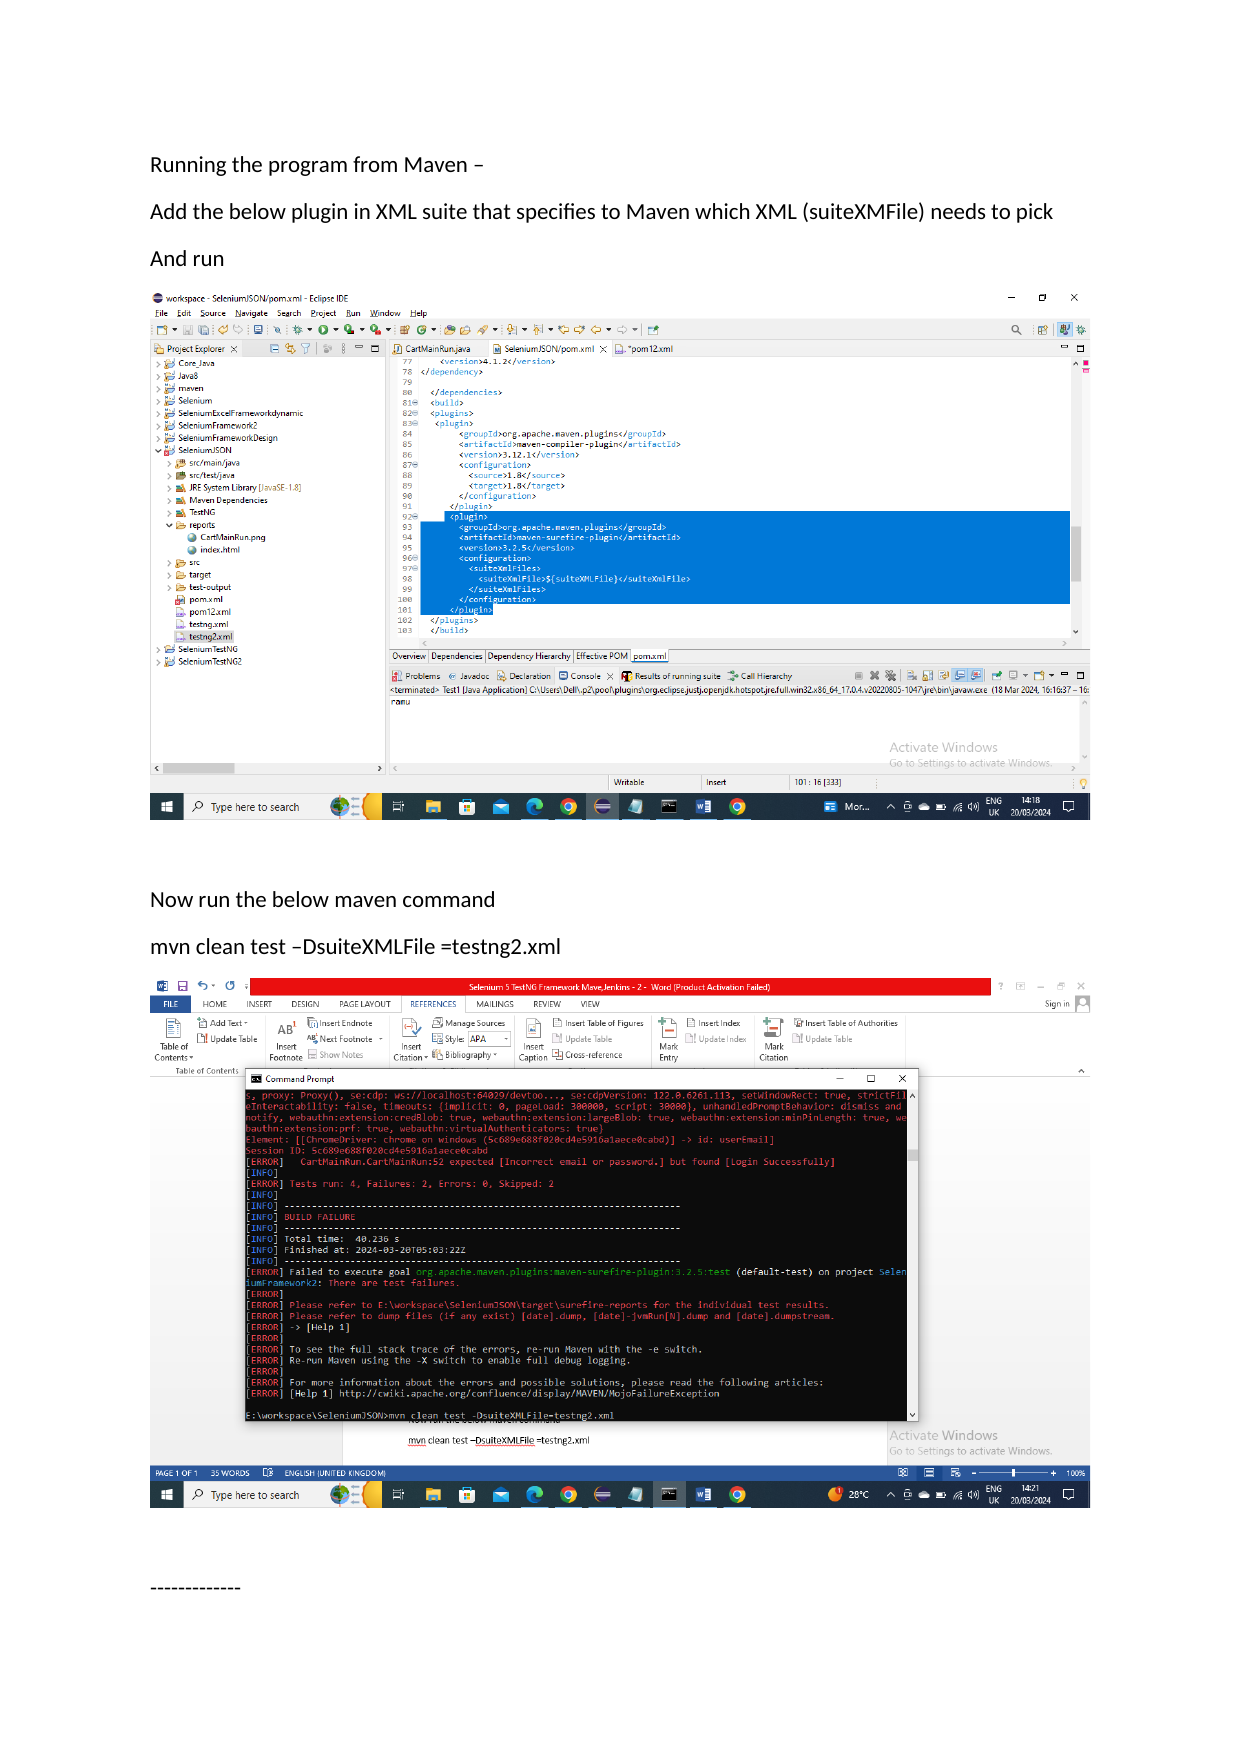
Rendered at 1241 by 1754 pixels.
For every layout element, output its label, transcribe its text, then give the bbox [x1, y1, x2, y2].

text Now run the below maven command [150, 885, 1090, 913]
text Add the below plugin in XML suite that specifies to Maven which XML (suiteXMFile) needs to pick [150, 197, 1090, 225]
text ------------- [150, 1573, 1090, 1601]
text mvn clean test –DsuiteXMLFile =testng2.xml [150, 932, 1090, 960]
picture [150, 978, 1091, 1508]
text And run [150, 244, 1090, 272]
text Running the program from Maven – [150, 150, 1090, 178]
picture [150, 290, 1091, 820]
